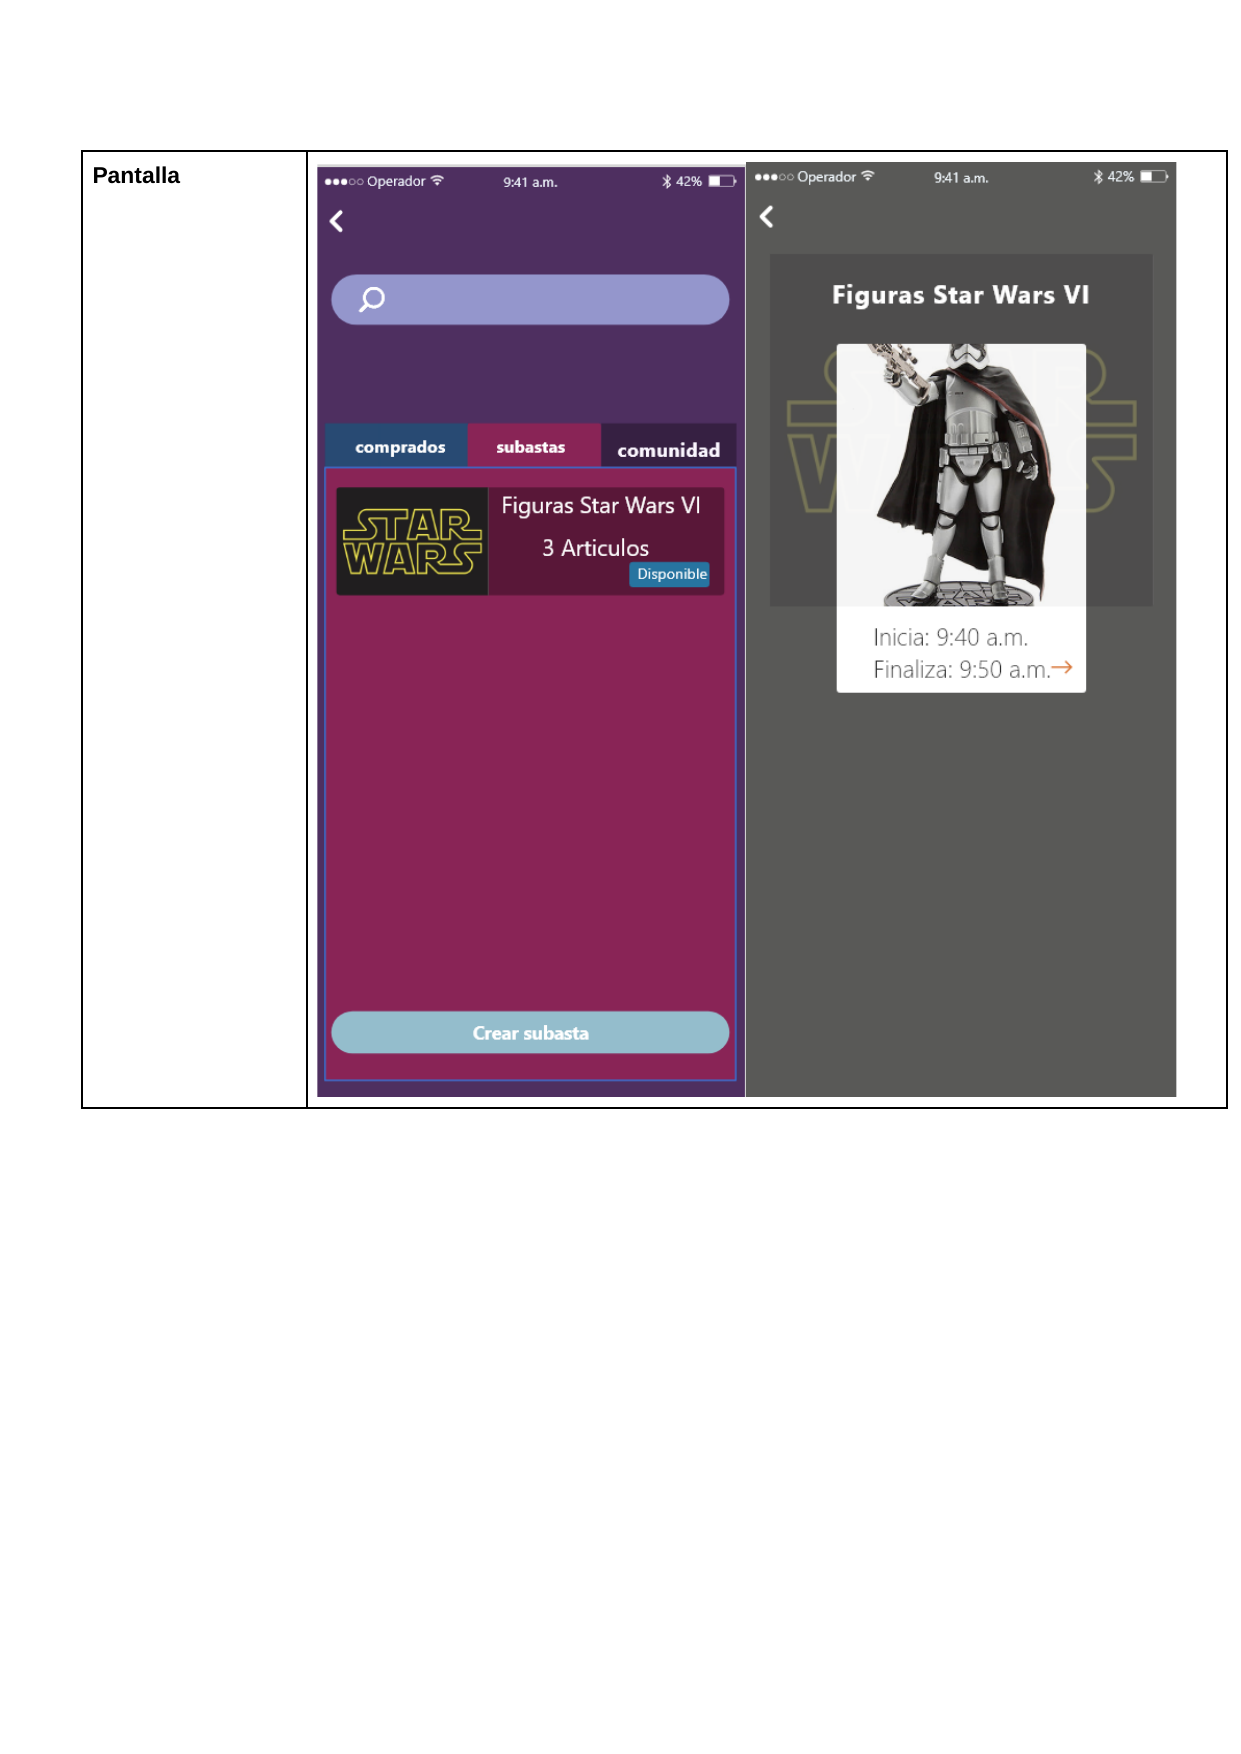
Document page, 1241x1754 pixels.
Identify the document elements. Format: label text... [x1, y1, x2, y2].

table_cell Pantalla [83, 152, 306, 1107]
table_cell [308, 152, 1226, 1107]
picture [317, 162, 1177, 1097]
